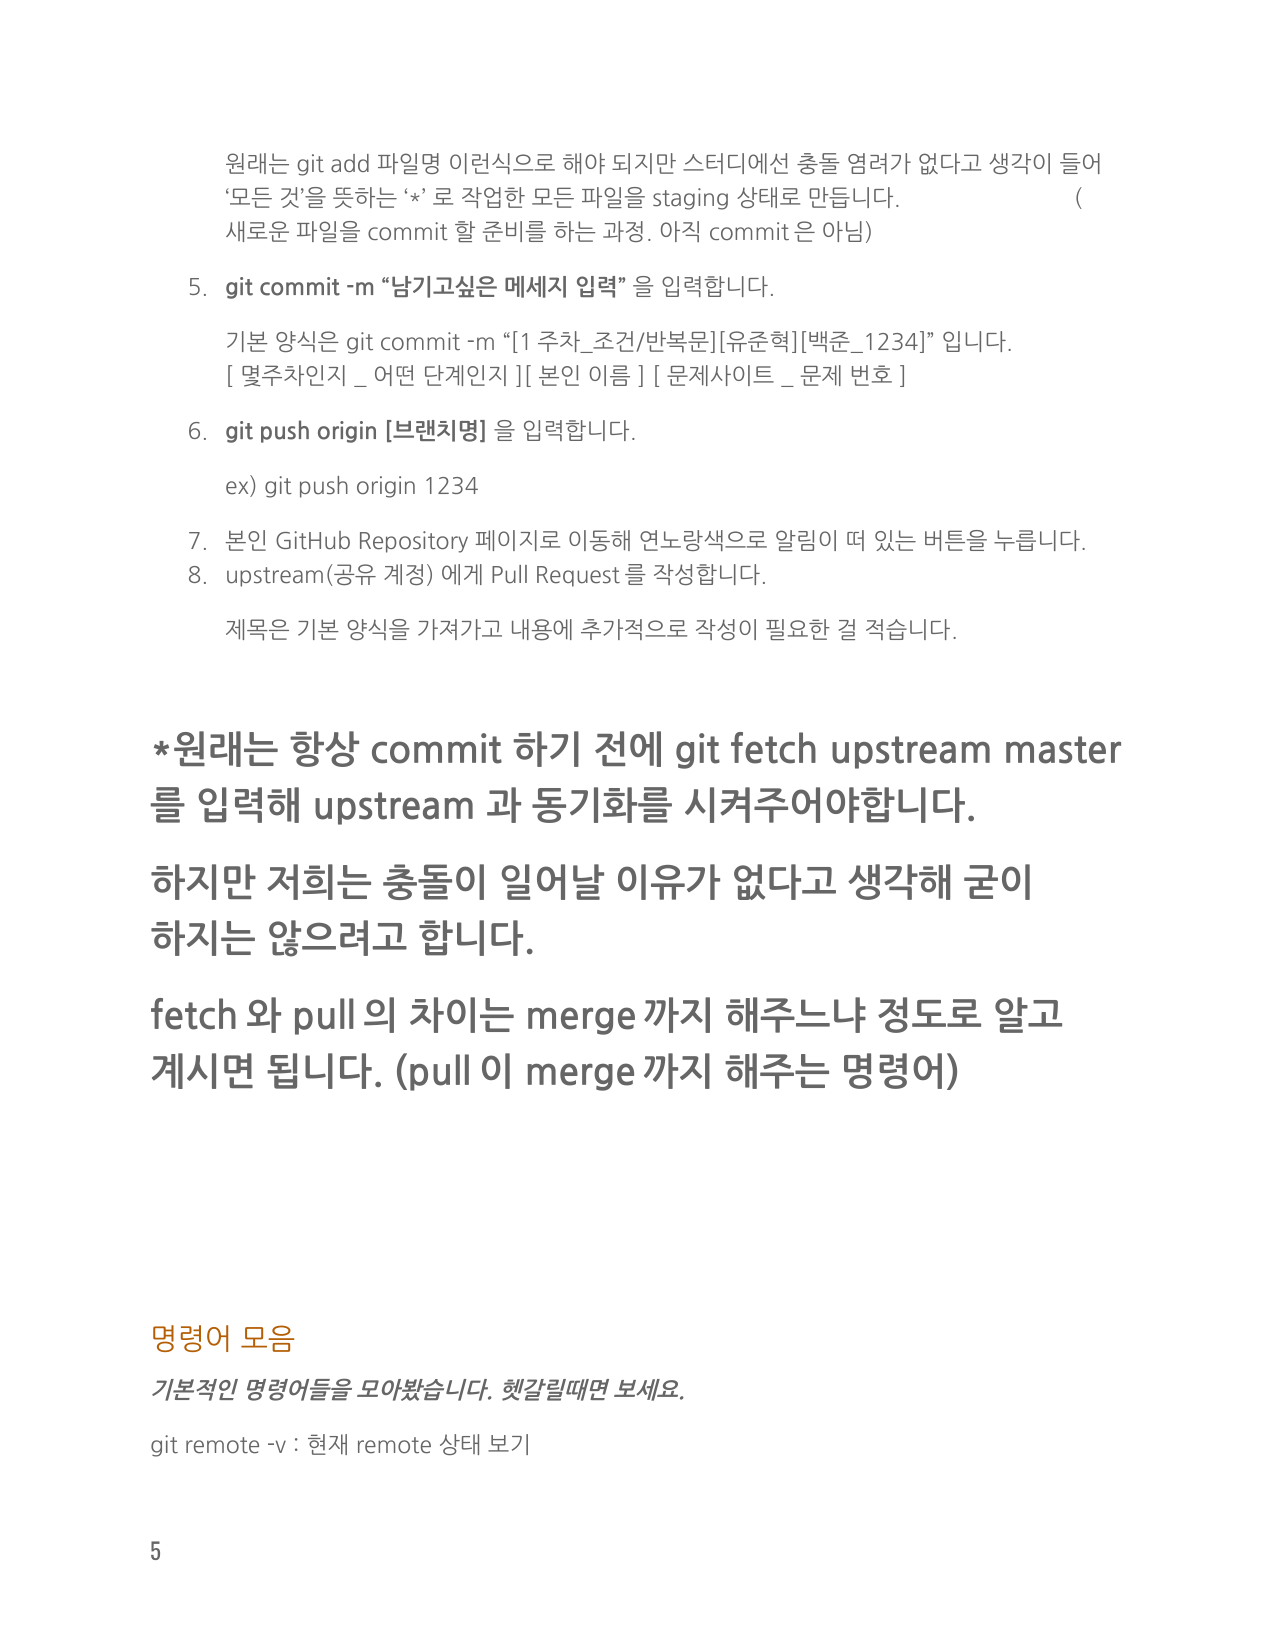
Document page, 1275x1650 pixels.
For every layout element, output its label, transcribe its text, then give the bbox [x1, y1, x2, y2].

text 하지만 저희는 충돌이 일어날 이유가 없다고 생각해 굳이 하지는 않으려고 합니다. [150, 859, 1125, 959]
text git remote -v : 현재 remote 상태 보기 [150, 1431, 1125, 1457]
subtitle 명령어 모음 [150, 1322, 1125, 1355]
text ex) git push origin 1234 [225, 472, 1125, 499]
text 기본적인 명령어들을 모아봤습니다. 헷갈릴때면 보세요. [150, 1376, 1125, 1402]
list git commit -m “남기고싶은 메세지 입력” 을 입력합니다. [187, 273, 1125, 300]
text 원래는 git add 파일명 이런식으로 해야 되지만 스터디에선 충돌 염려가 없다고 생각이 들어 ‘모든 것’을 뜻하는 ‘*’ 로 작업한 모든 파일을 staging 상태로 만듭니다. (새로운 파일을 commit 할 준비를 하는 과정. 아직 commit은 아님) [225, 150, 1125, 245]
list upstream(공유 계정) 에게 Pull Request를 작성합니다. [187, 562, 1125, 588]
list git push origin [브랜치명] 을 입력합니다. [187, 417, 1125, 444]
text *원래는 항상 commit 하기 전에 git fetch upstream master 를 입력해 upstream 과 동기화를 시켜주어야합니다. [150, 727, 1125, 826]
text 제목은 기본 양식을 가져가고 내용에 추가적으로 작성이 필요한 걸 적습니다. [225, 617, 1125, 643]
list 본인 GitHub Repository 페이지로 이동해 연노랑색으로 알림이 떠 있는 버튼을 누릅니다. [187, 527, 1125, 554]
text 기본 양식은 git commit -m “[1주차_조건/반복문][유준혁][백준_1234]” 입니다. [ 몇주차인지 _ 어떤 단계인지 ][ 본인 이름 ] [ 문제사이트 _ 문제 번호 ] [225, 328, 1125, 389]
text fetch와 pull의 차이는 merge까지 해주느냐 정도로 알고 계시면 됩니다. (pull이 merge까지 해주는 명령어) [150, 992, 1125, 1092]
